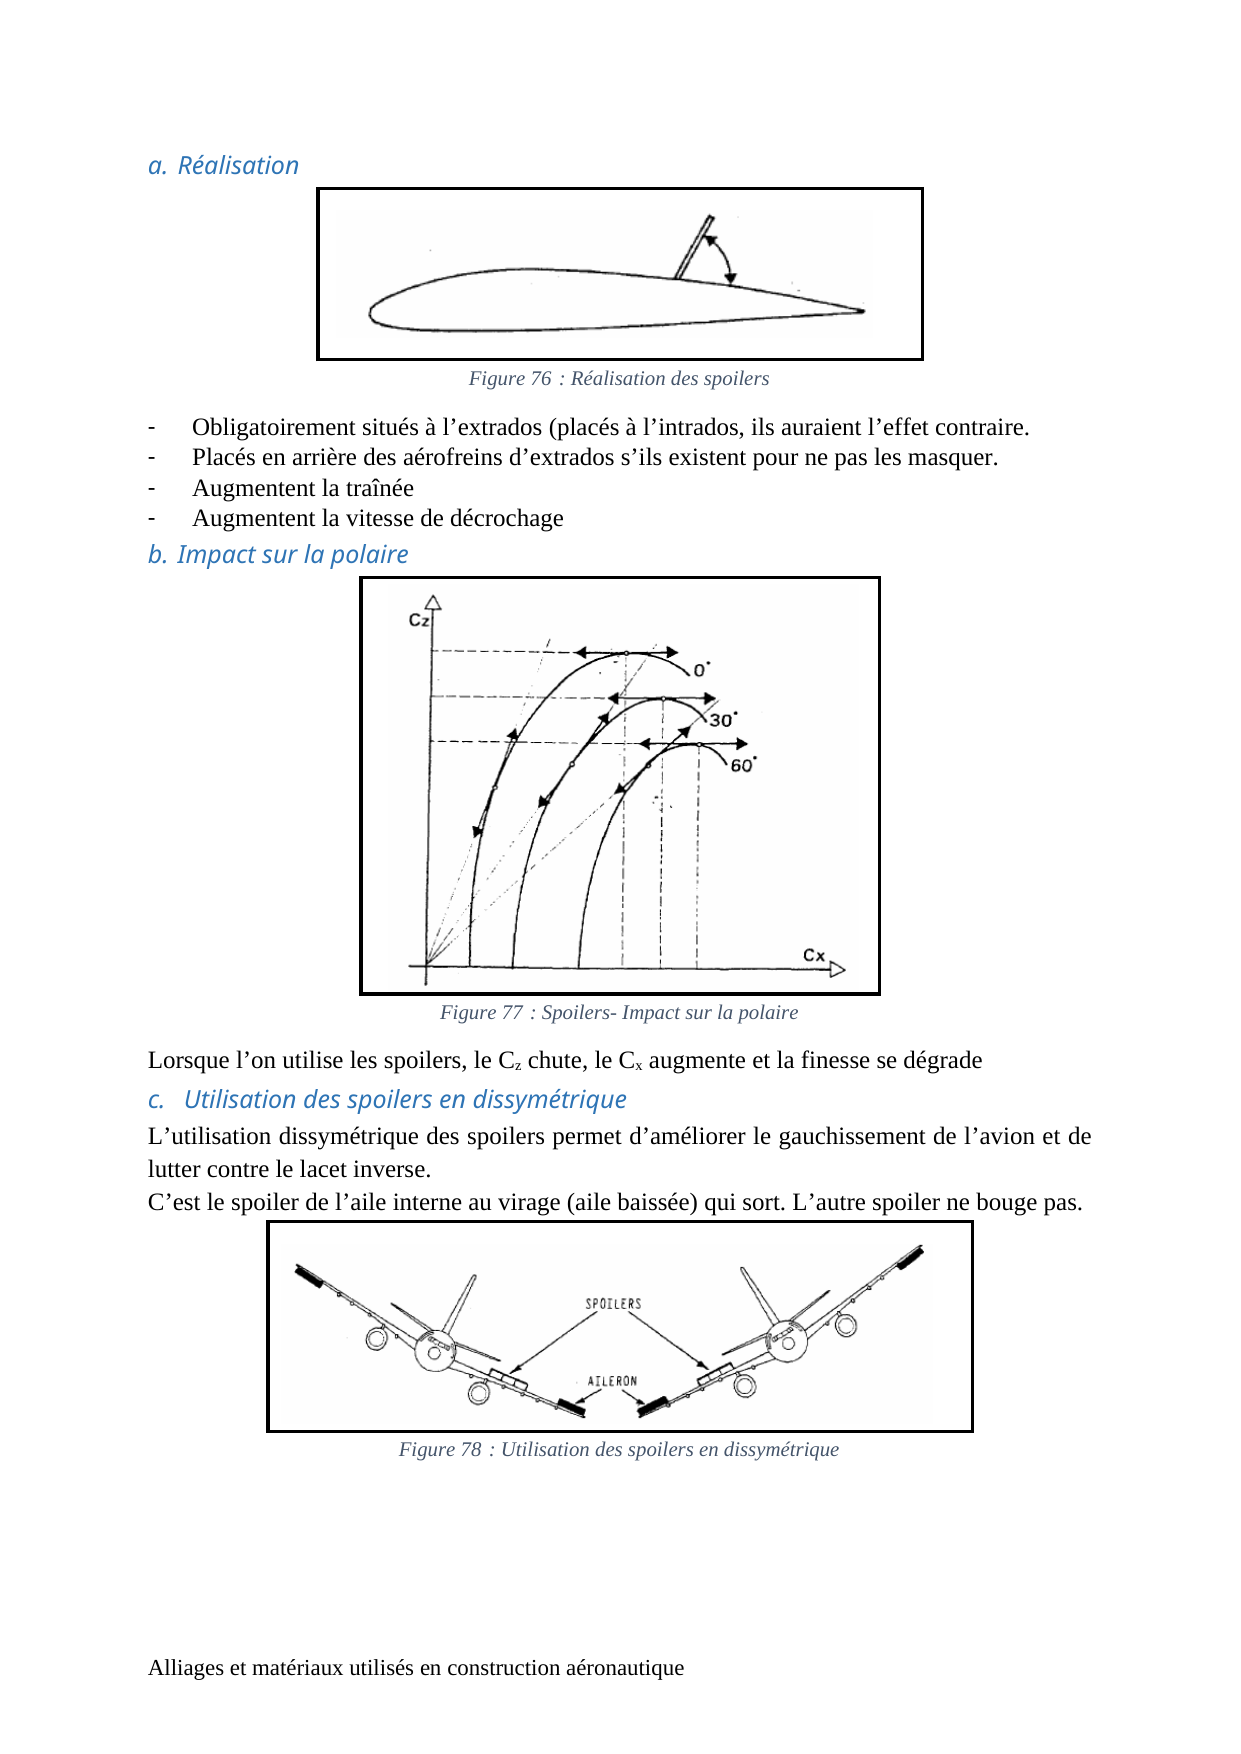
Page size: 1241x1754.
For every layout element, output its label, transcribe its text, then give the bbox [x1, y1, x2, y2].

text Figure 76 : Réalisation des spoilers [148, 366, 1093, 390]
text C’est le spoiler de l’aile interne au virage (aile baissée) qui sort. L’autre spoiler ne bouge pas. [148, 1187, 1093, 1216]
subtitle Utilisation des spoilers en dissymétrique [148, 1082, 1093, 1116]
subtitle Impact sur la polaire [148, 537, 1093, 571]
text Placés en arrière des aérofreins d’extrados s’ils existent pour ne pas les masquer. [148, 441, 1093, 472]
subtitle Réalisation [148, 148, 1093, 182]
text Obligatoirement situés à l’extrados (placés à l’intrados, ils auraient l’effet contraire. [148, 411, 1093, 441]
text Augmentent la vitesse de décrochage [148, 502, 1093, 533]
text L’utilisation dissymétrique des spoilers permet d’améliorer le gauchissement de l’avion et de lutter contre le lacet inverse. [148, 1121, 1093, 1183]
text Augmentent la traînée [148, 472, 1093, 502]
text Lorsque l’on utilise les spoilers, le Cz chute, le Cx augmente et la finesse se dégrade [148, 1045, 1093, 1073]
text Figure 77 : Spoilers- Impact sur la polaire [148, 1000, 1093, 1024]
text Figure 78 : Utilisation des spoilers en dissymétrique [148, 1437, 1093, 1461]
